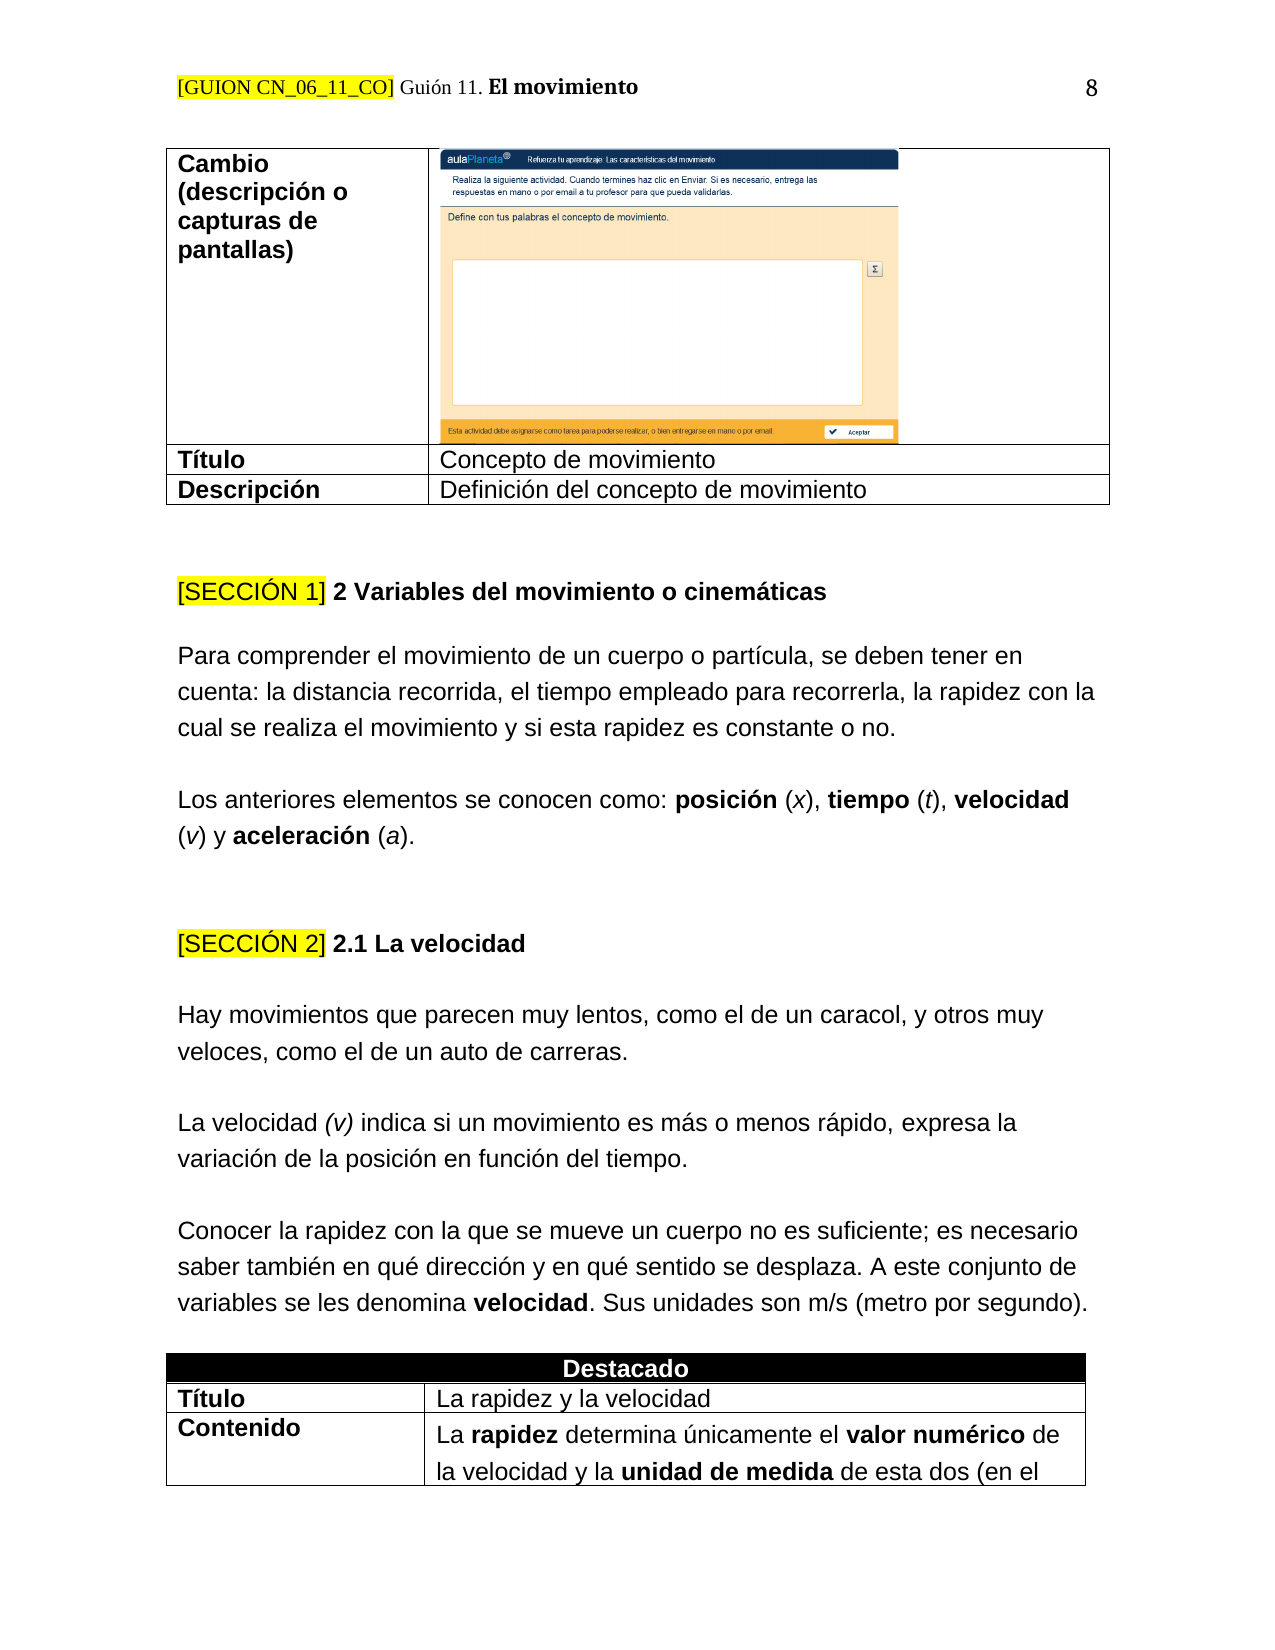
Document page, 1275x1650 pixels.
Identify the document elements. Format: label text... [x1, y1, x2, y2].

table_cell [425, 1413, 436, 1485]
text Conocer la rapidez con la que se mueve un cuerpo no es suficiente; es necesario saber también en qué dirección y en qué sentido se desplaza. A este conjunto de variables se les denomina velocidad. Sus unidades son m/s (metro por segundo). [177, 1209, 1098, 1317]
table_cell Descripción [167, 475, 428, 503]
text Los anteriores elementos se conocen como: posición (x), tiempo (t), velocidad (v) y aceleración (a). [177, 778, 1098, 849]
picture [439, 148, 899, 444]
table_cell Definición del concepto de movimiento [429, 475, 1109, 503]
text La velocidad (v) indica si un movimiento es más o menos rápido, expresa la variación de la posición en función del tiempo. [177, 1101, 1098, 1173]
text [SECCIÓN 1] 2 Variables del movimiento o cinemáticas [177, 569, 1098, 605]
table_cell Concepto de movimiento [429, 445, 1109, 474]
table_cell La rapidez y la velocidad [425, 1384, 1085, 1412]
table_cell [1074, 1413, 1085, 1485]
table_cell Título [167, 445, 428, 474]
text Para comprender el movimiento de un cuerpo o partícula, se deben tener en cuenta: la distancia recorrida, el tiempo empleado para recorrerla, la rapidez con la cual se realiza el movimiento y si esta rapidez es constante o no. [177, 634, 1098, 742]
table_cell Cambio (descripción o capturas de pantallas) [167, 149, 428, 444]
text [SECCIÓN 2] 2.1 La velocidad [177, 921, 1098, 957]
table_cell [429, 149, 439, 444]
text Hay movimientos que parecen muy lentos, como el de un caracol, y otros muy veloces, como el de un auto de carreras. [177, 993, 1098, 1065]
table_cell Contenido [167, 1413, 424, 1485]
table_cell Título [167, 1384, 424, 1412]
table_header Destacado [167, 1354, 1085, 1382]
table_cell [899, 149, 1109, 444]
